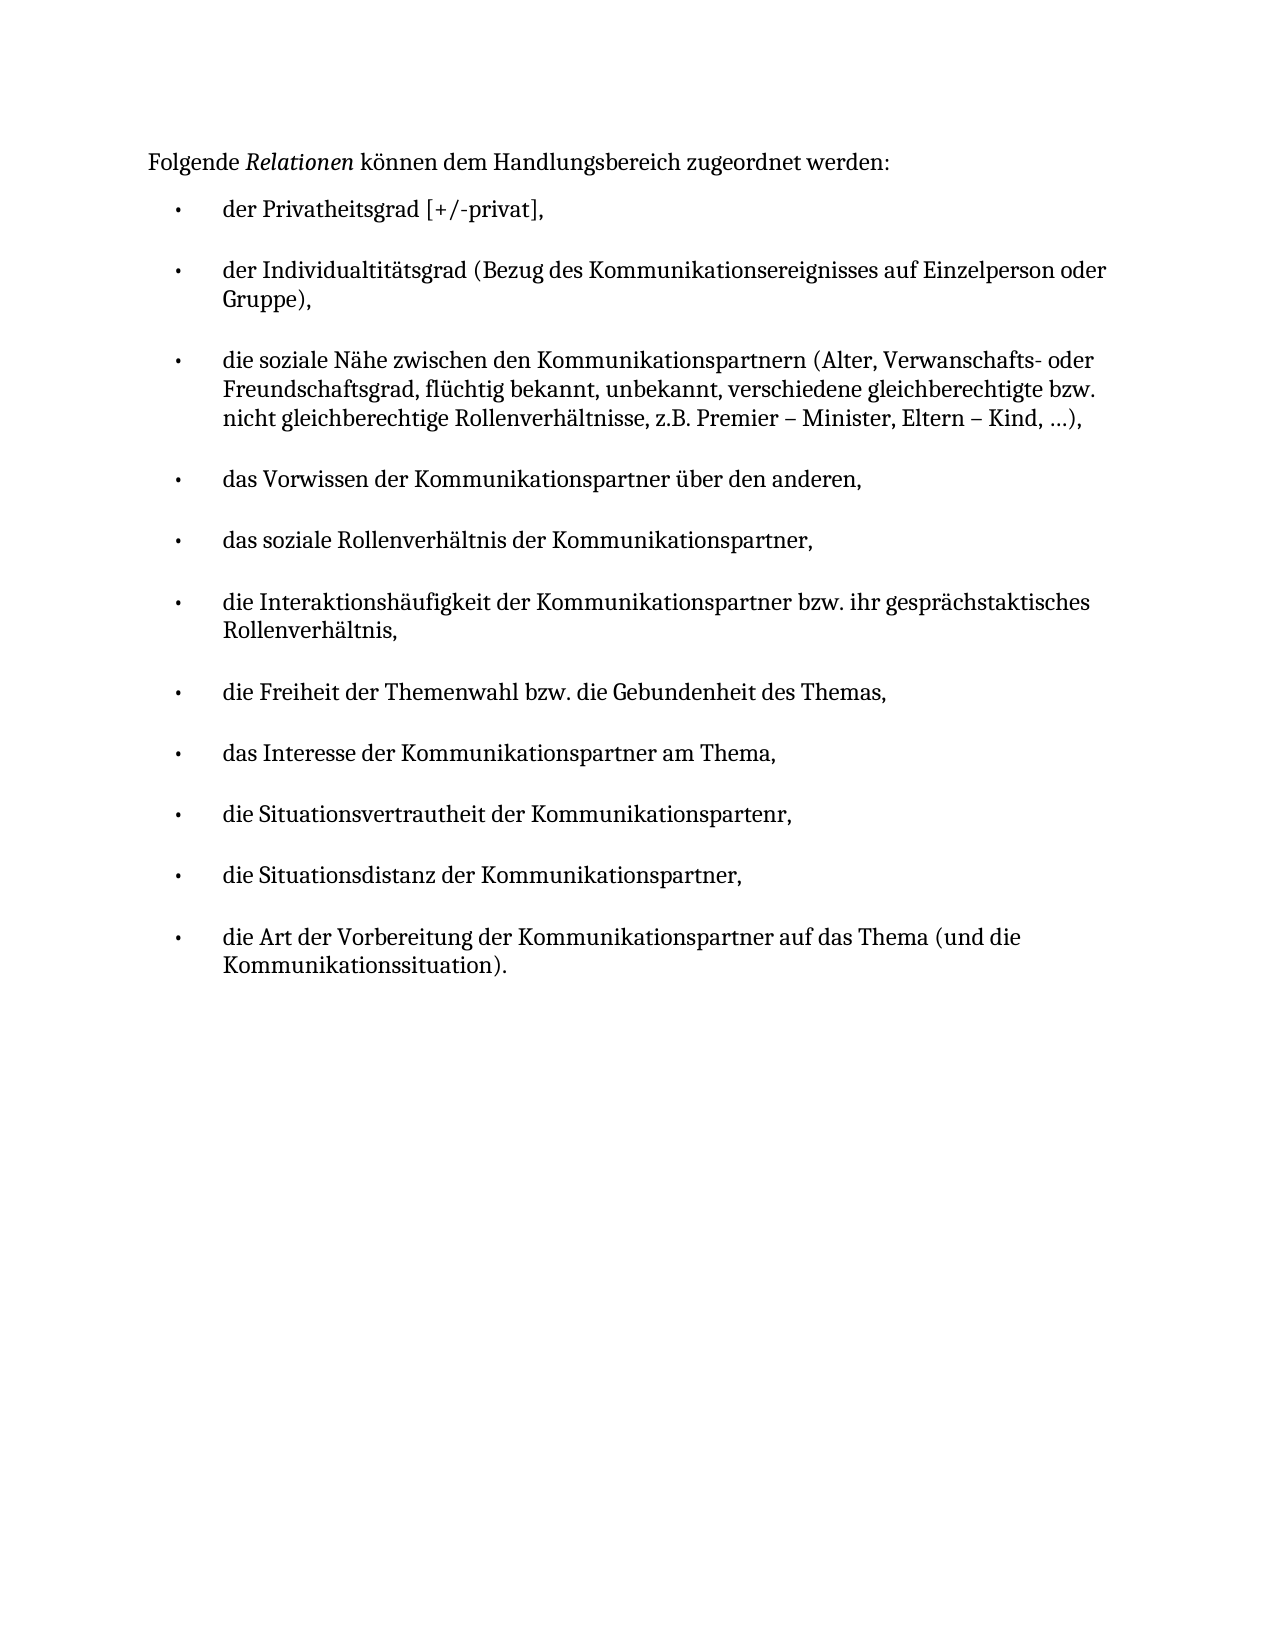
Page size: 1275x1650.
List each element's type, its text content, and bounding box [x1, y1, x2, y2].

list der Individualtitätsgrad (Bezug des Kommunikationsereignisses auf Einzelperson oder Gruppe), [173, 256, 1127, 343]
list das Interesse der Kommunikationspartner am Thema, [173, 739, 1127, 796]
list das Vorwissen der Kommunikationspartner über den anderen, [173, 465, 1127, 523]
list der Privatheitsgrad [+/-privat], [173, 195, 1127, 253]
list die Freiheit der Themenwahl bzw. die Gebundenheit des Themas, [173, 678, 1127, 735]
list die Interaktionshäufigkeit der Kommunikationspartner bzw. ihr gesprächstaktisches Rollenverhältnis, [173, 588, 1127, 674]
list das soziale Rollenverhältnis der Kommunikationspartner, [173, 526, 1127, 584]
list die Situationsdistanz der Kommunikationspartner, [173, 861, 1127, 919]
list die Situationsvertrautheit der Kommunikationspartenr, [173, 800, 1127, 858]
list die Art der Vorbereitung der Kommunikationspartner auf das Thema (und die Kommunikationssituation). [173, 923, 1127, 1009]
text Folgende Relationen können dem Handlungsbereich zugeordnet werden: [148, 148, 1127, 176]
list die soziale Nähe zwischen den Kommunikationspartnern (Alter, Verwanschafts- oder Freundschaftsgrad, flüchtig bekannt, unbekannt, verschiedene gleichberechtigte bzw. nicht gleichberechtige Rollenverhältnisse, z.B. Premier – Minister, Eltern – Kind, …), [173, 346, 1127, 461]
